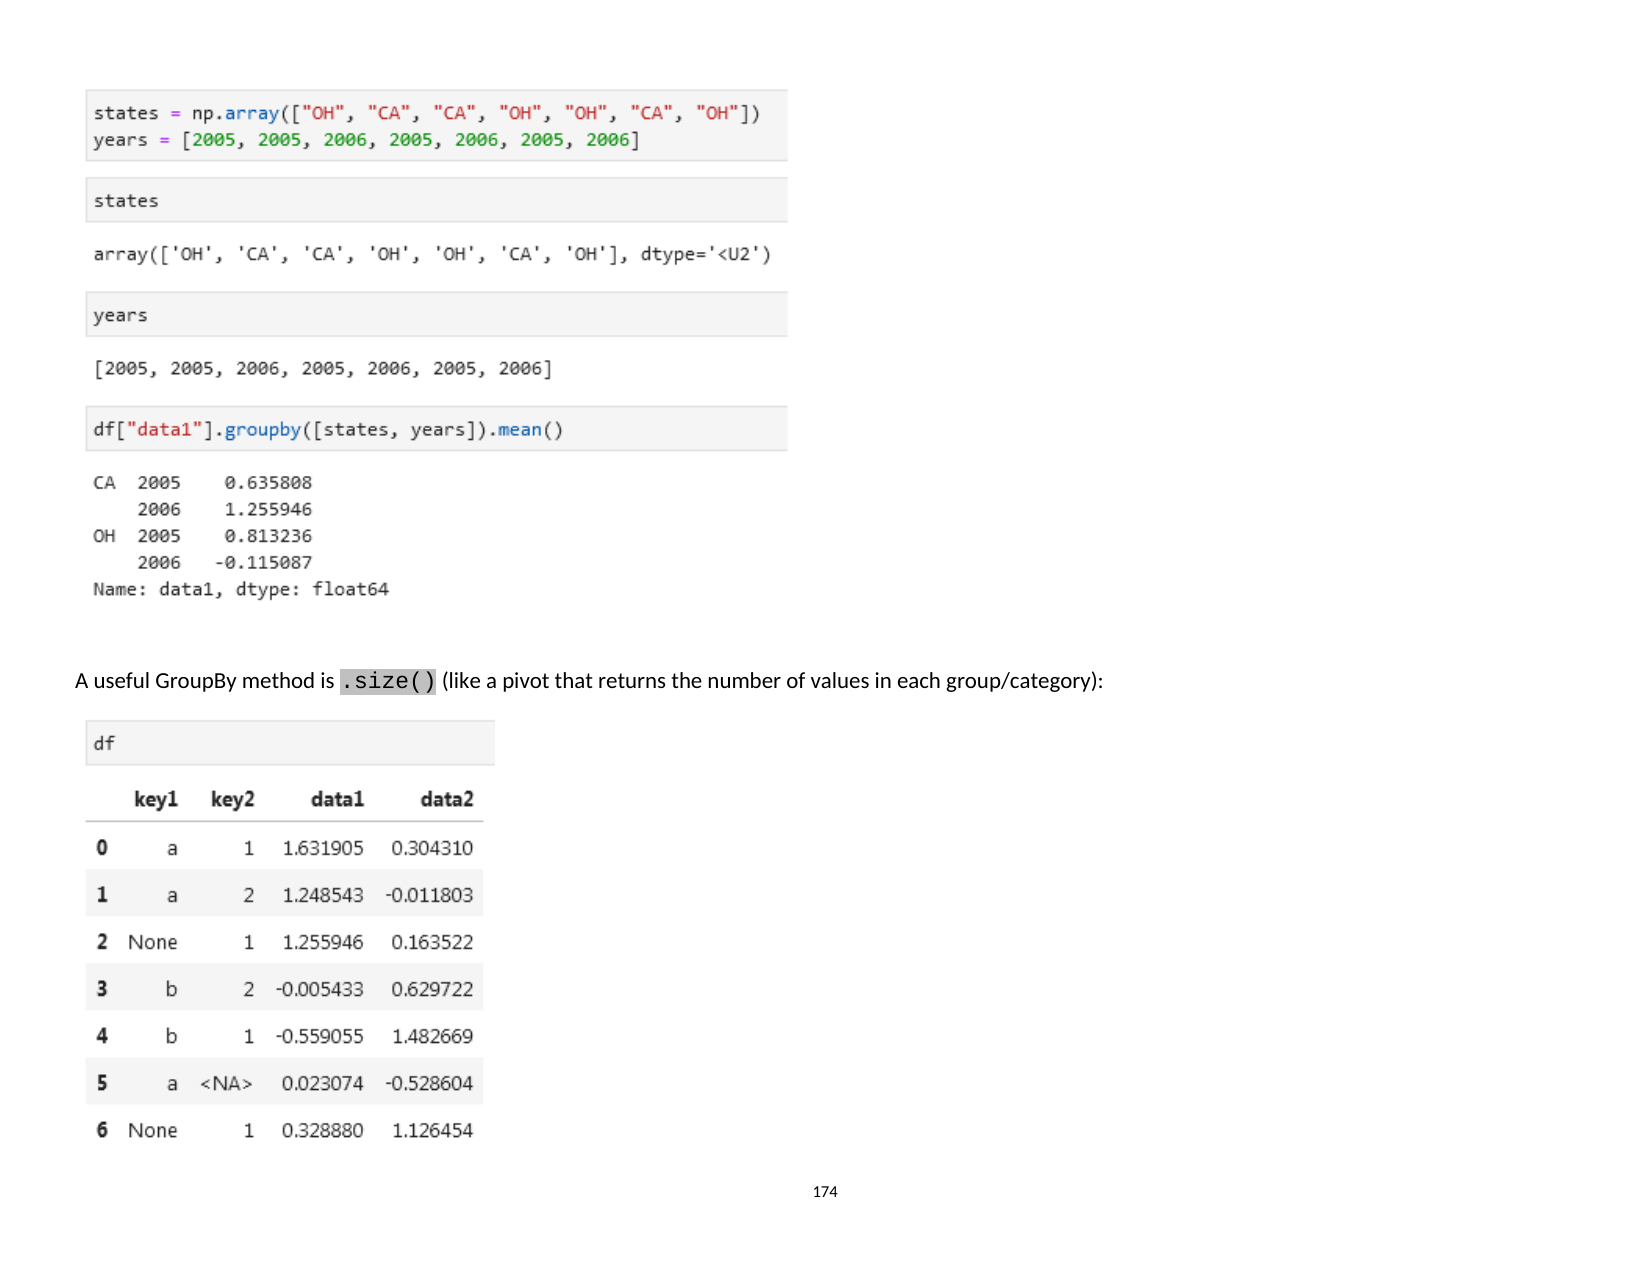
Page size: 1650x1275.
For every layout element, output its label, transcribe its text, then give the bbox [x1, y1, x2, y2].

picture [75, 712, 496, 1158]
text A useful GroupBy method is .size() (like a pivot that returns the number of values in each group/category): [75, 666, 1575, 695]
picture [75, 75, 788, 605]
